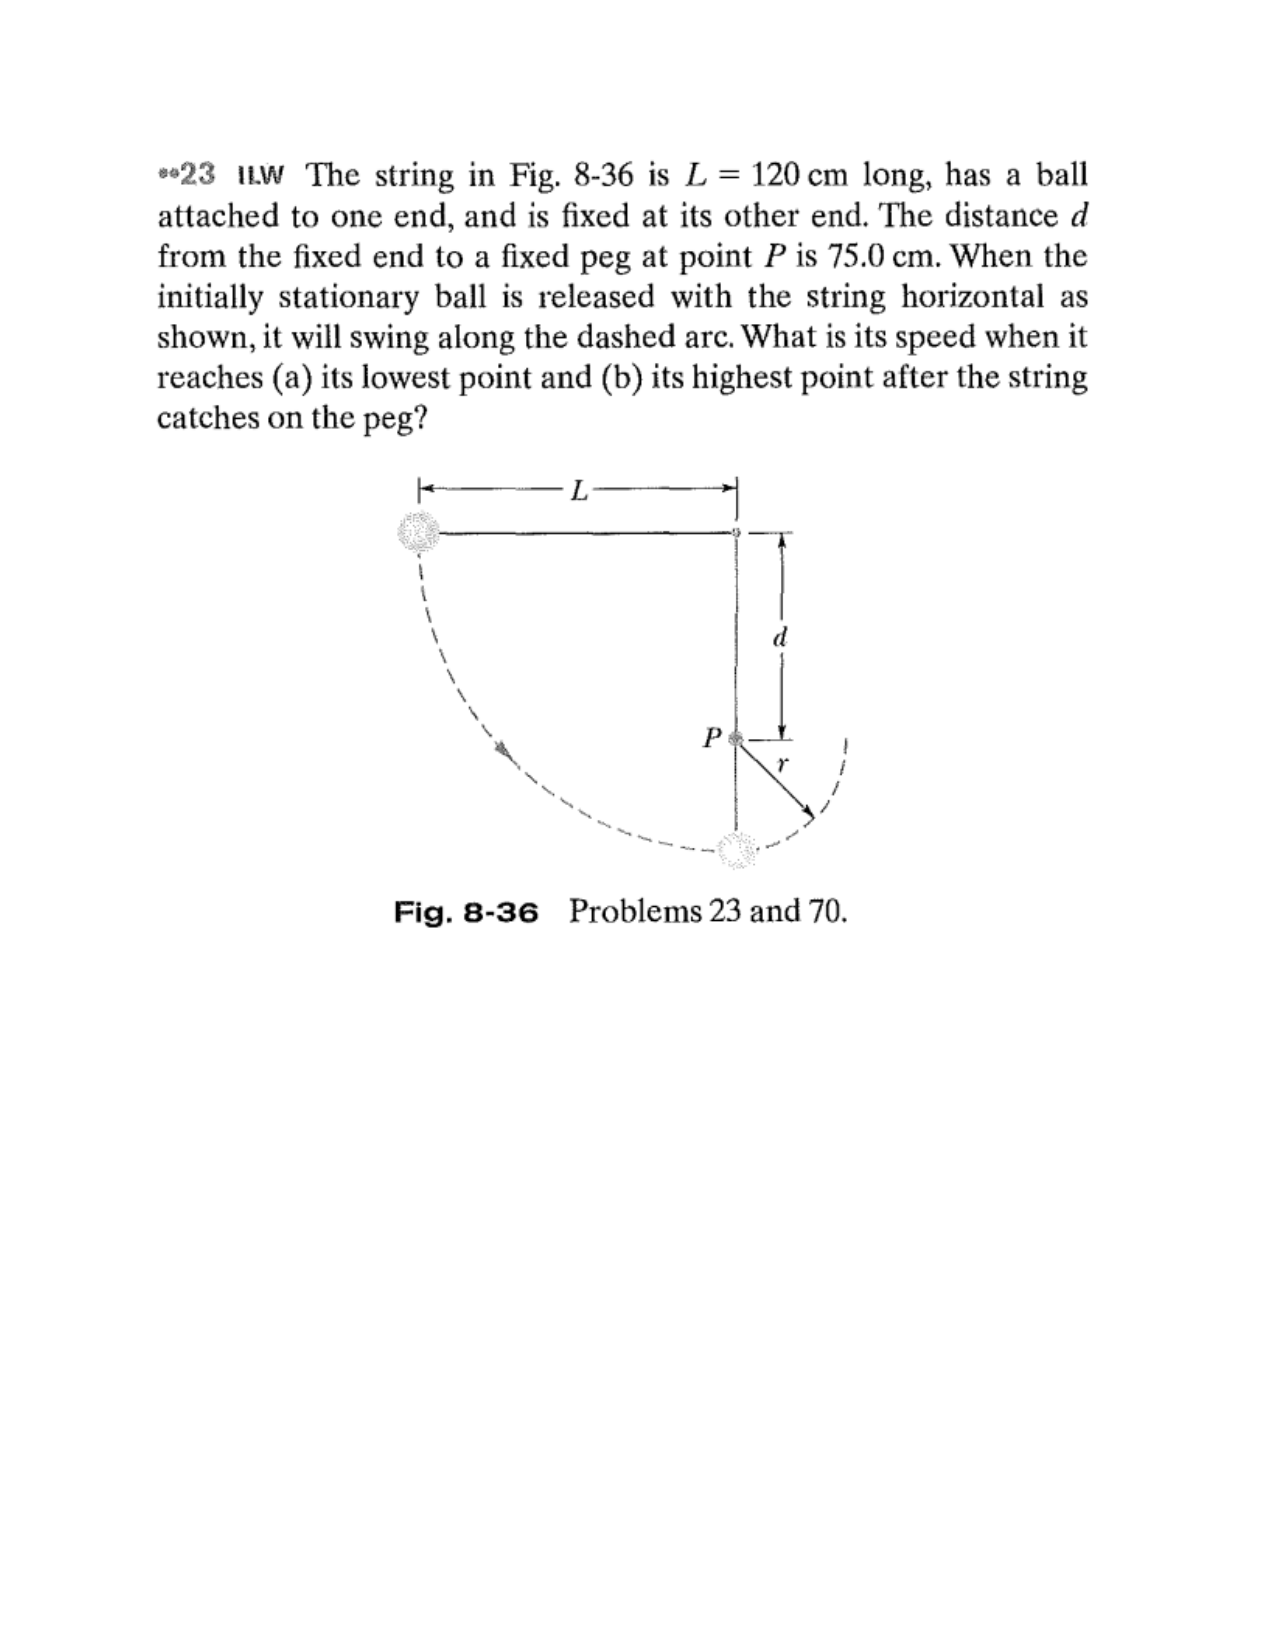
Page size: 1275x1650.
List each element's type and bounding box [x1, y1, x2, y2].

picture [135, 150, 1110, 934]
